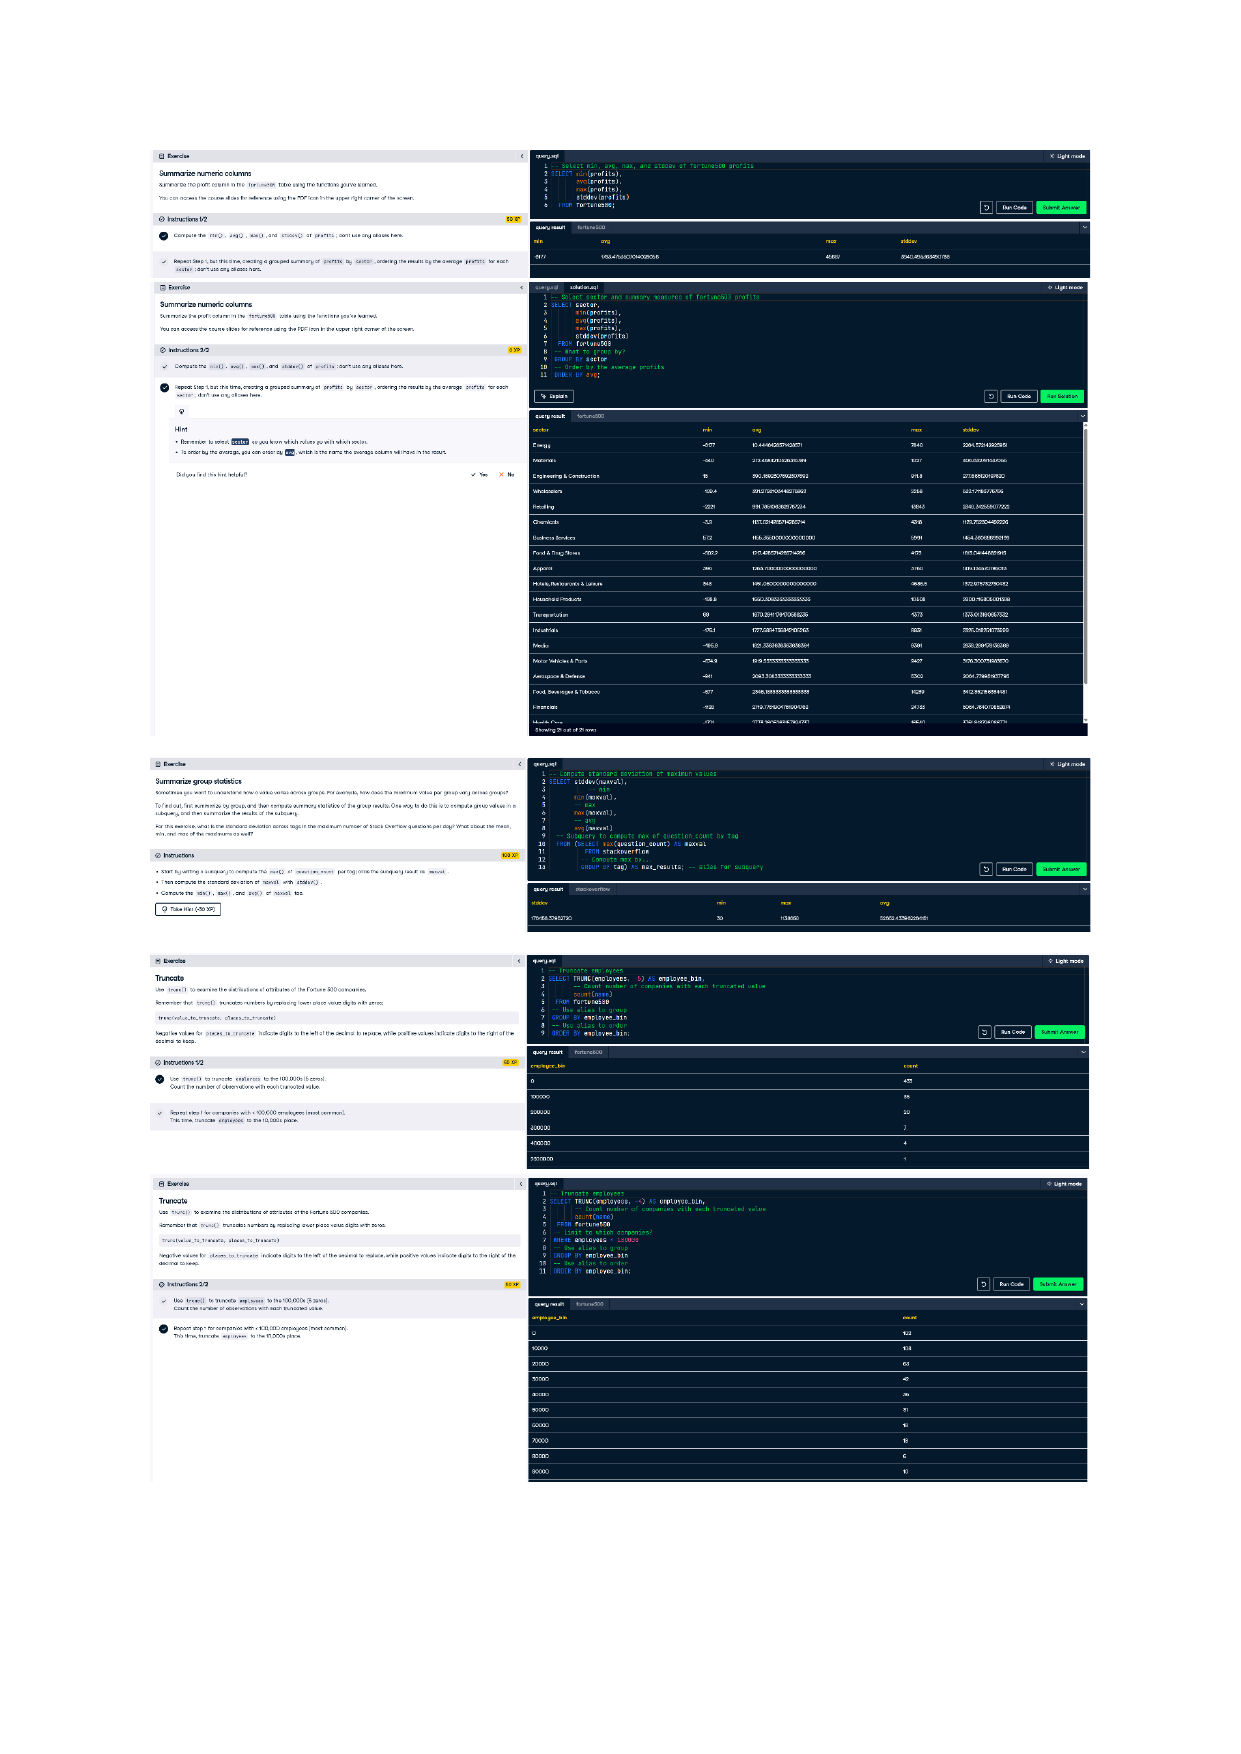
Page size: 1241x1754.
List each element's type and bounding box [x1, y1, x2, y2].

picture [150, 150, 1091, 278]
picture [150, 282, 1088, 736]
picture [150, 757, 1091, 932]
picture [150, 1174, 1088, 1482]
picture [150, 953, 1090, 1169]
